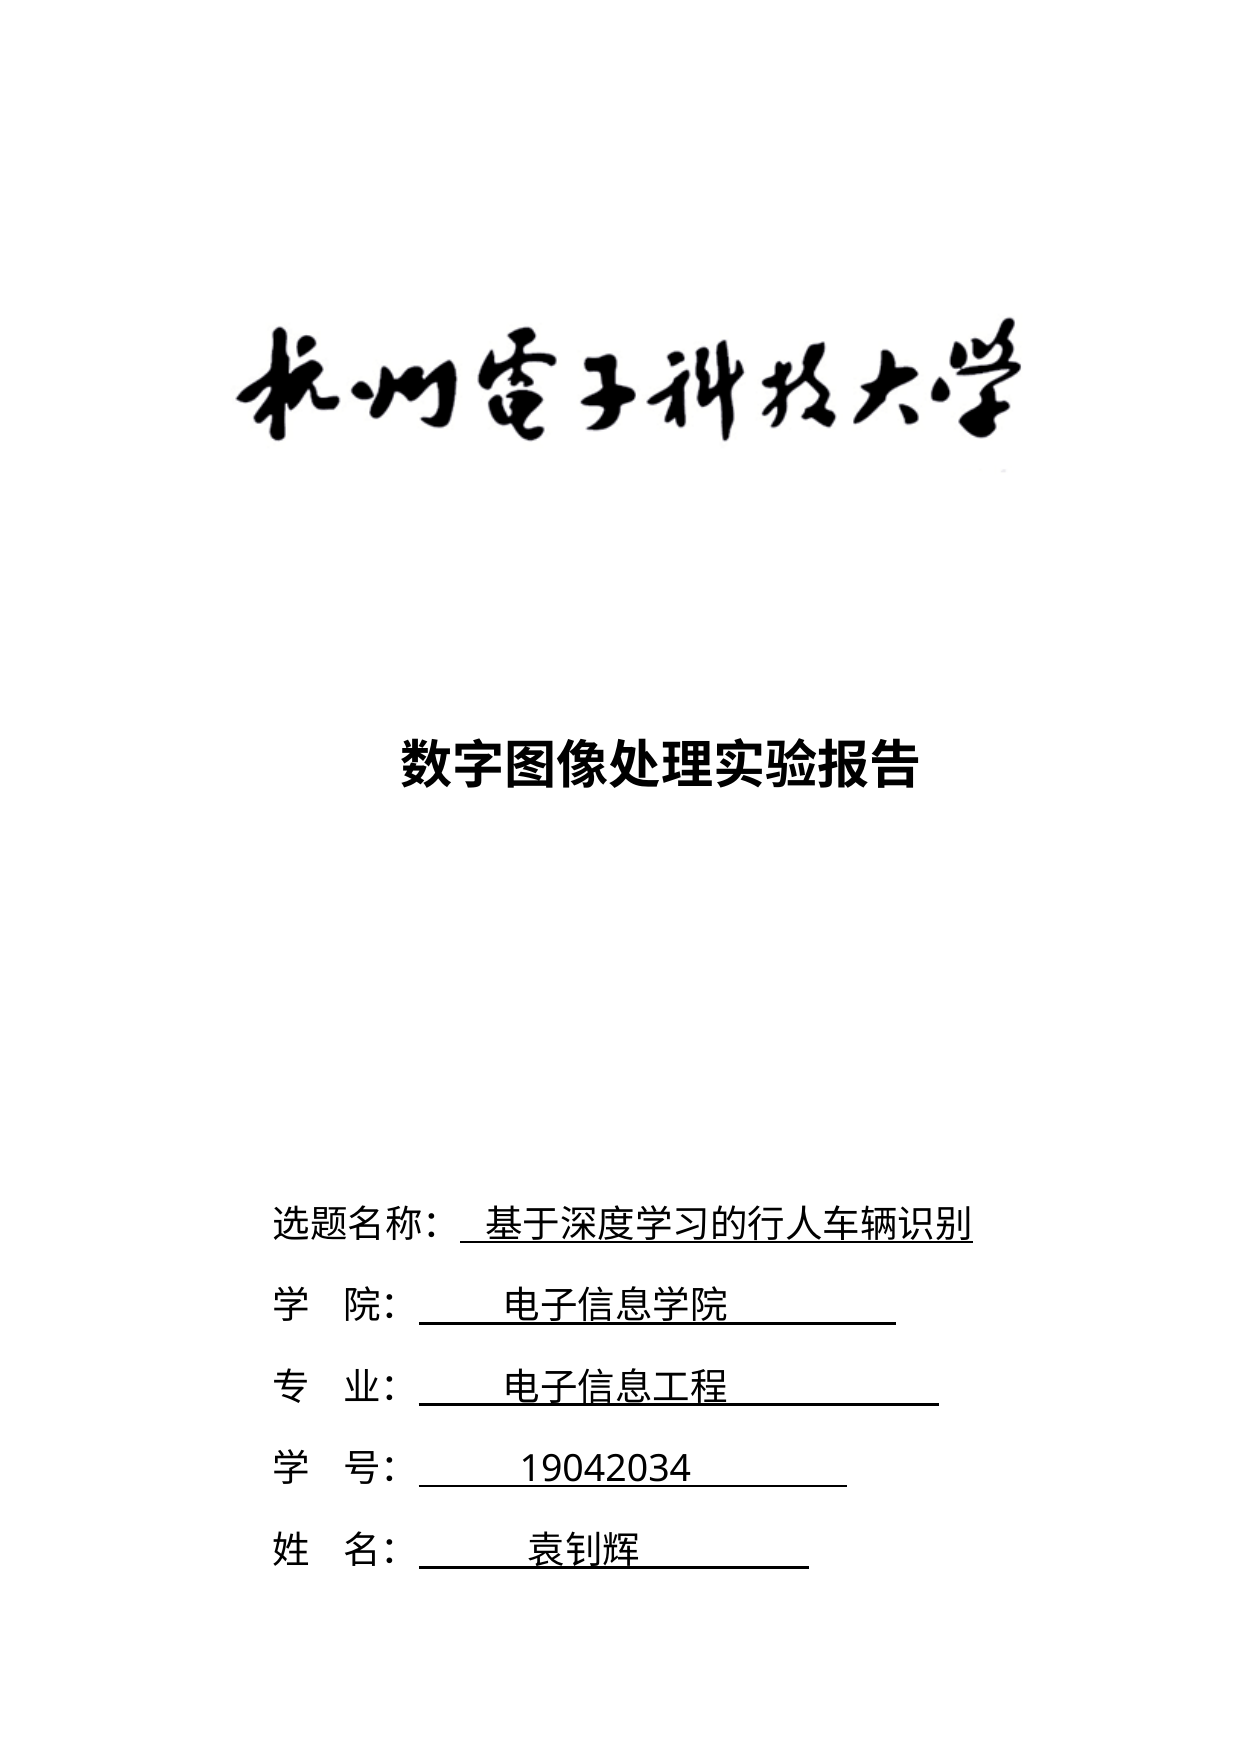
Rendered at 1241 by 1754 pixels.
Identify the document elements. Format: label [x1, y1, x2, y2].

picture [187, 226, 1053, 579]
